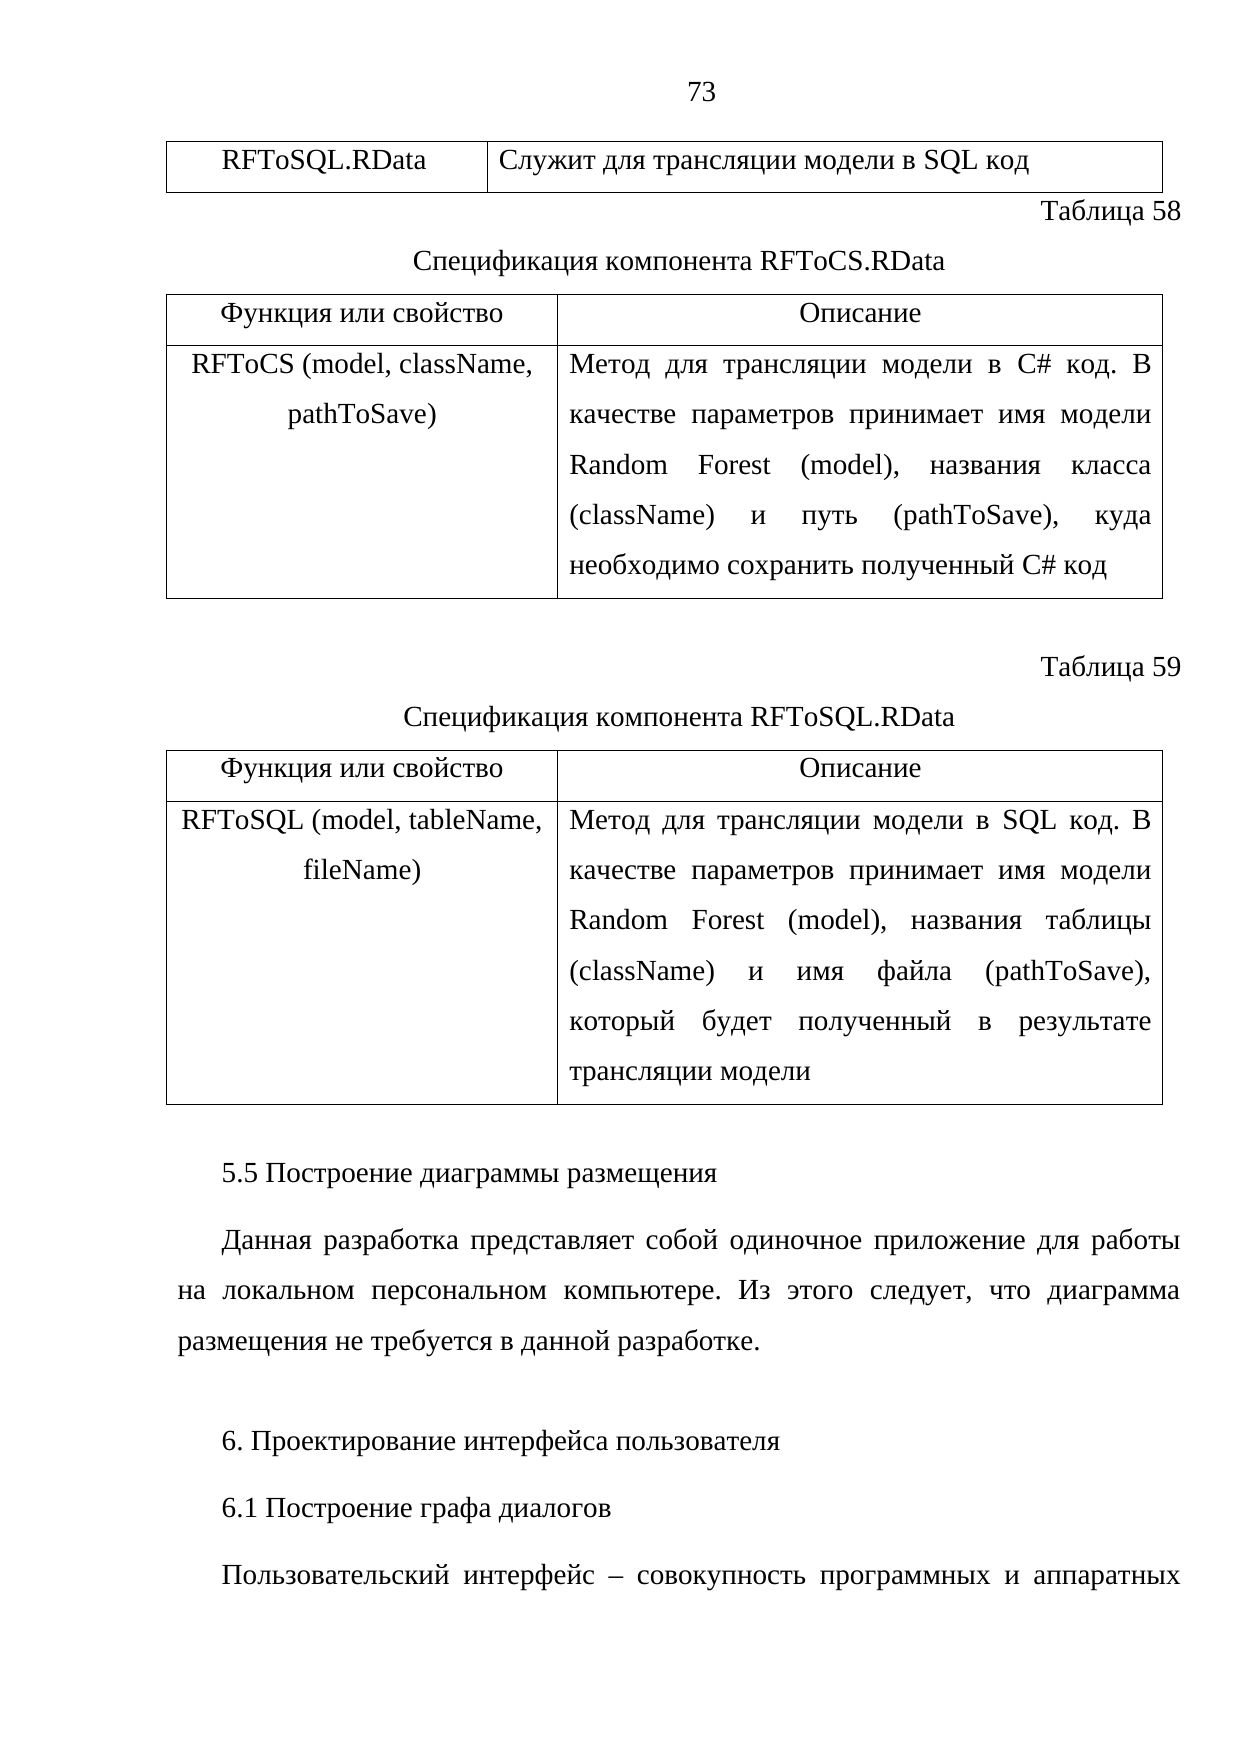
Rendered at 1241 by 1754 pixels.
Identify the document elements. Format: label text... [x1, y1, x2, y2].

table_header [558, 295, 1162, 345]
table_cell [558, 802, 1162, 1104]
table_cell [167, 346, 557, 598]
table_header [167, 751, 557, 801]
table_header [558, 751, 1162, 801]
text Таблица 59 [177, 649, 1181, 682]
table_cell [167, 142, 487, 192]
text Спецификация компонента RFToSQL.RData [177, 699, 1181, 733]
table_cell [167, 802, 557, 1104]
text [177, 1557, 1181, 1591]
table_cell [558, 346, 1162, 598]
subtitle 5.5 Построение диаграммы размещения [177, 1155, 1181, 1188]
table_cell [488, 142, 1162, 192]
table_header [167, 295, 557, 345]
subtitle 6.1 Построение графа диалогов [177, 1490, 1181, 1524]
text Таблица 58 [177, 193, 1181, 227]
subtitle 6. Проектирование интерфейса пользователя [177, 1423, 1181, 1457]
text Спецификация компонента RFToCS.RData [177, 243, 1181, 277]
text Данная разработка представляет собой одиночное приложение для работы на локальном персональном компьютере. Из этого следует, что диаграмма размещения не требуется в данной разработке. [177, 1222, 1181, 1356]
